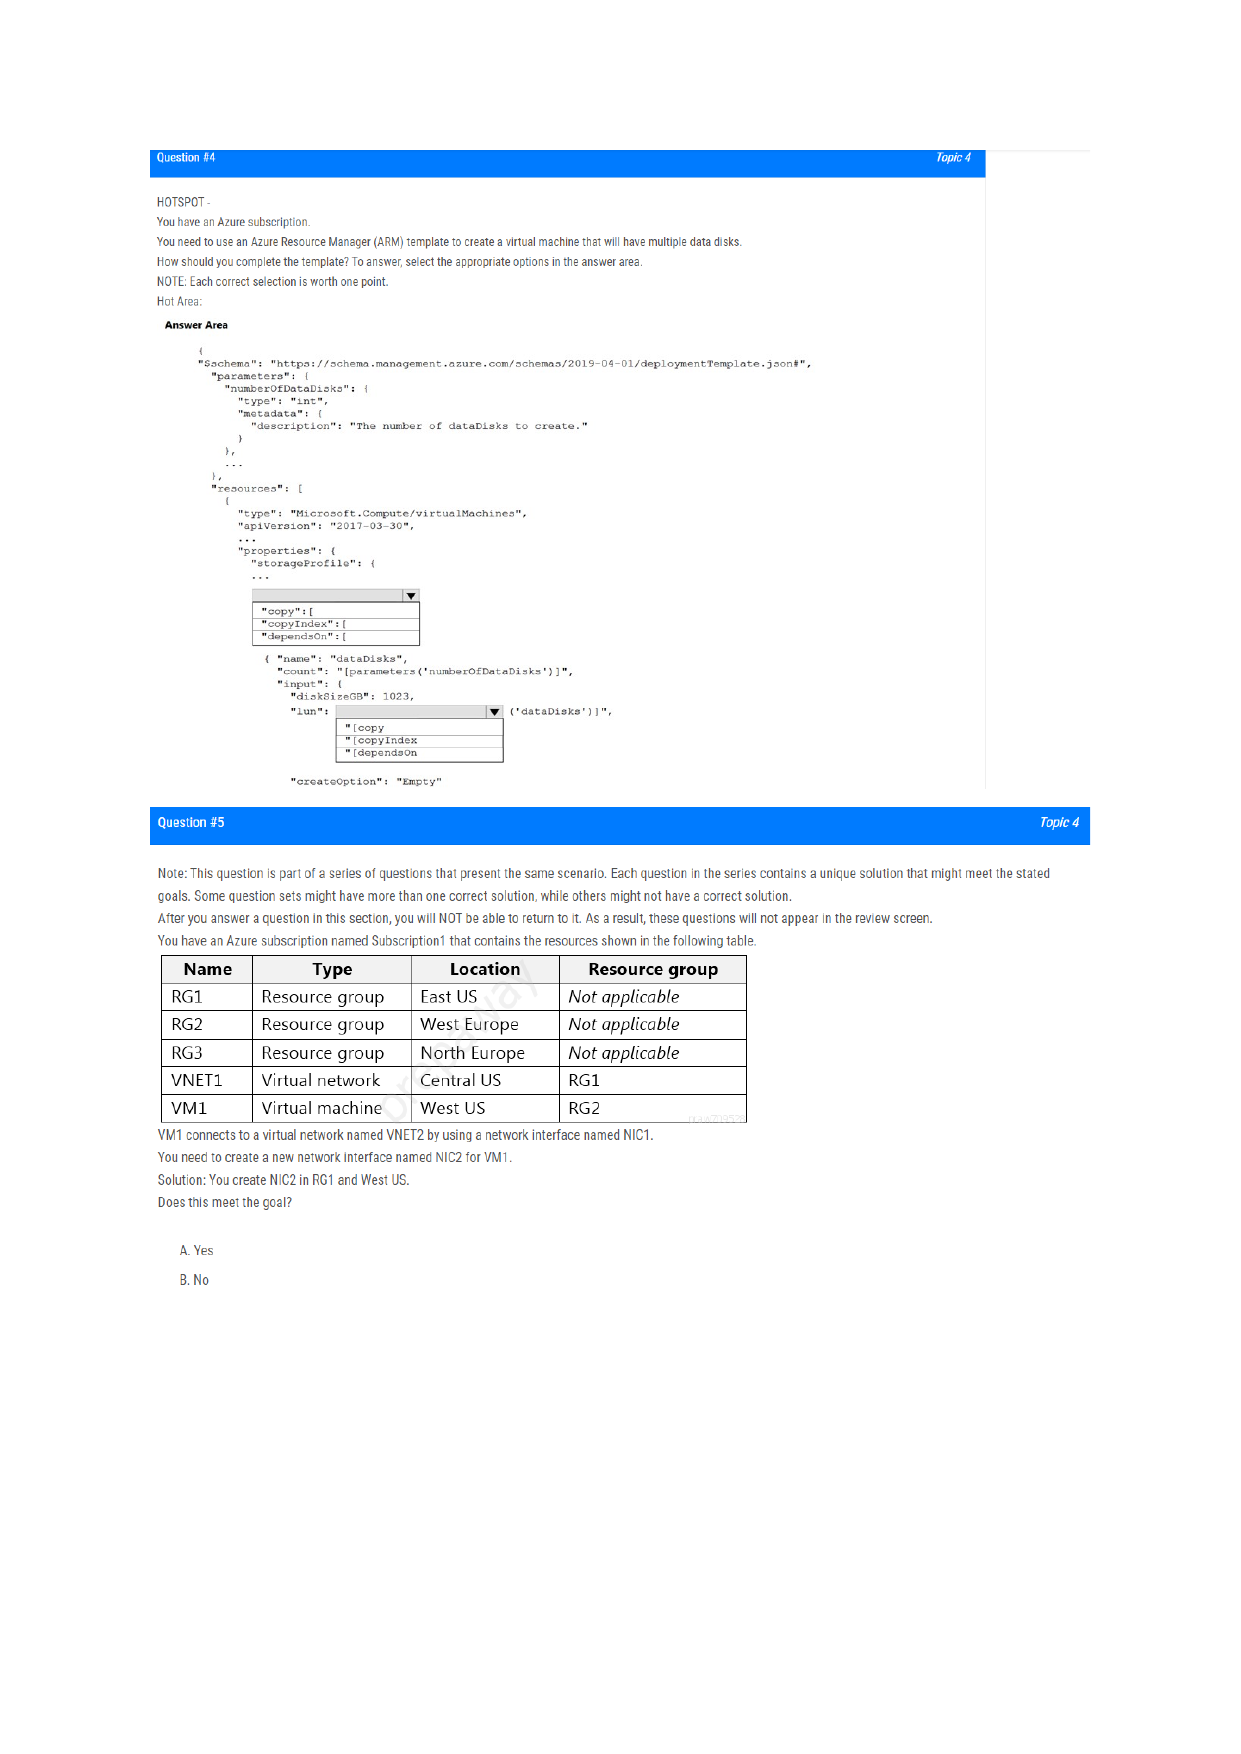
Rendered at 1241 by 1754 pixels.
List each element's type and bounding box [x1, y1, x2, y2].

picture [150, 150, 1091, 789]
picture [150, 807, 1091, 1299]
